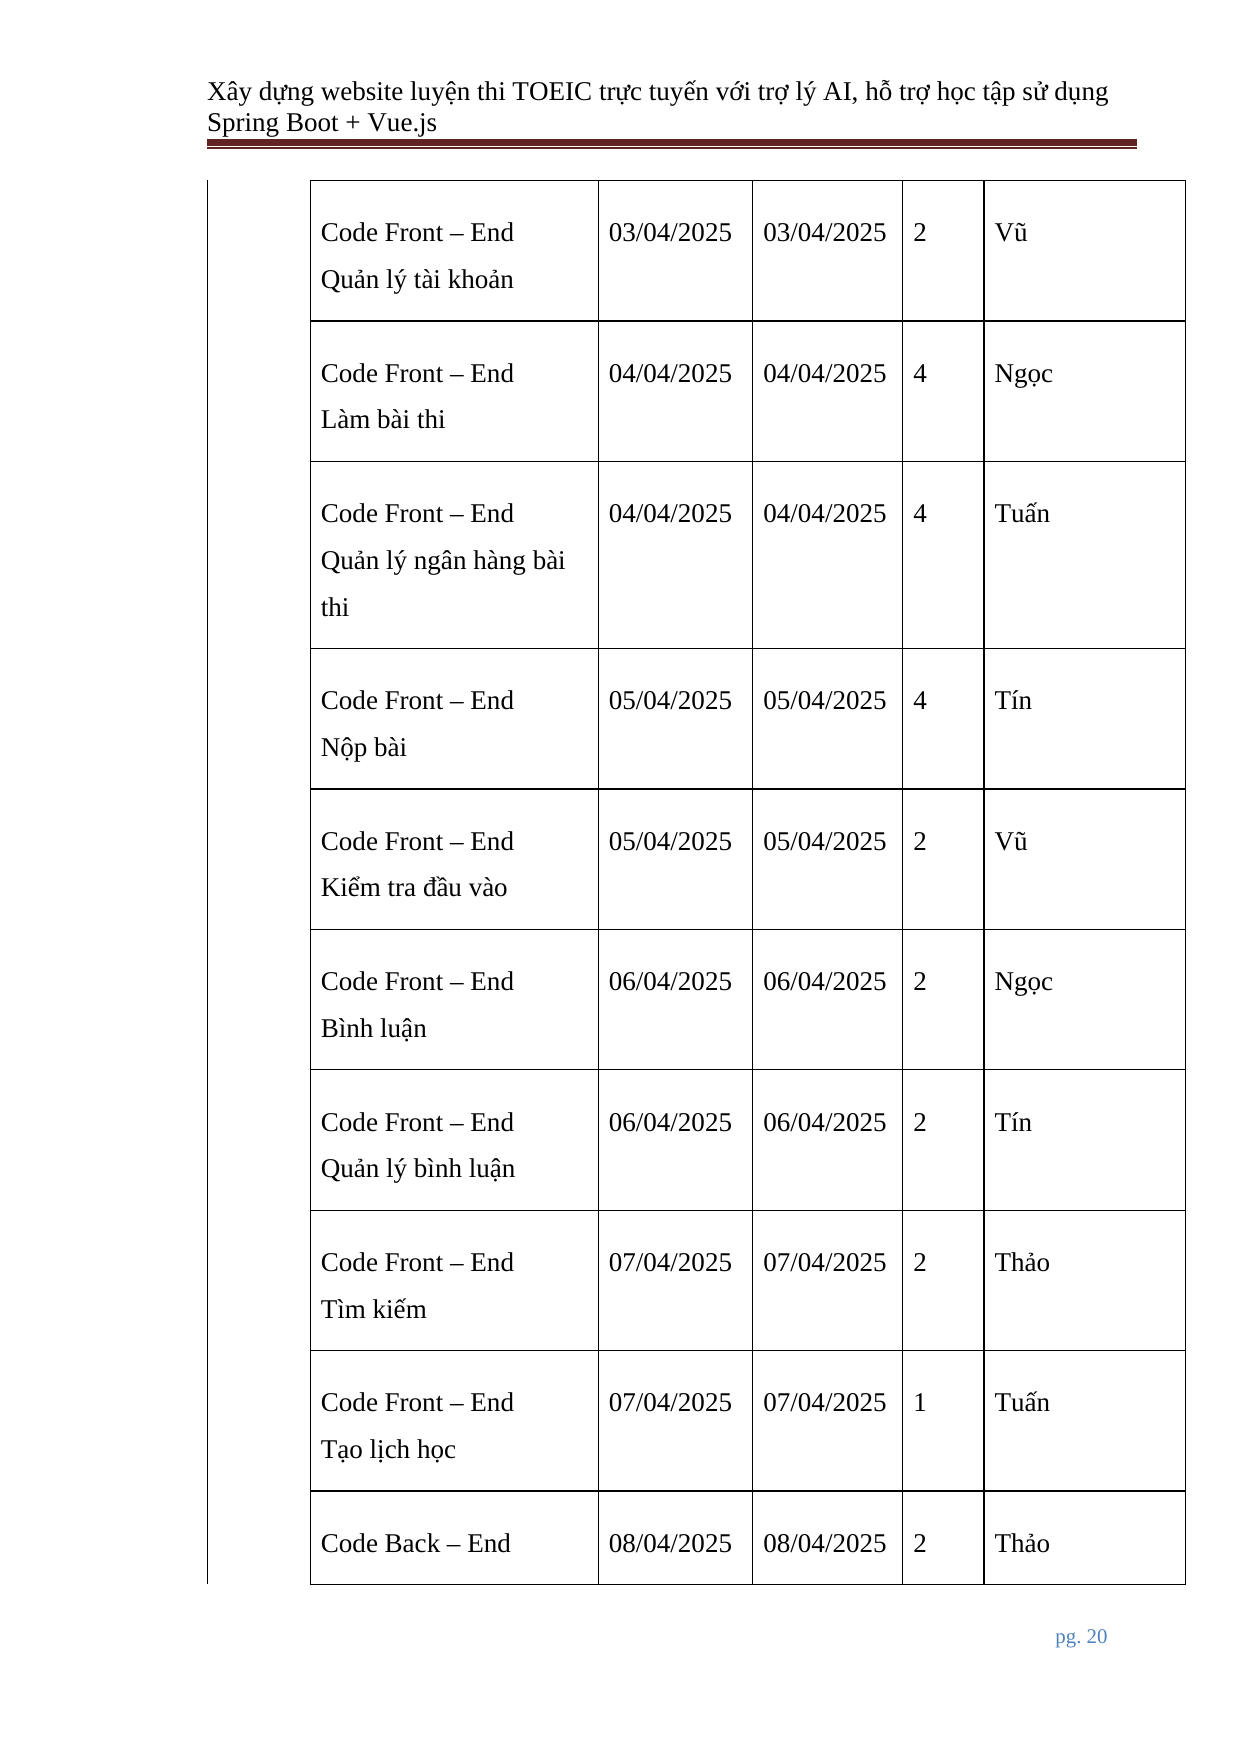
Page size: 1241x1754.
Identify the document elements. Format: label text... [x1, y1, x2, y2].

table_cell 04/04/2025 [753, 322, 902, 461]
table_cell 1 [903, 1351, 983, 1490]
table_cell 2 [903, 181, 983, 320]
table_cell 06/04/2025 [599, 1070, 752, 1209]
table_cell 03/04/2025 [753, 181, 902, 320]
table_cell 06/04/2025 [753, 1070, 902, 1209]
table_cell Code Front – End Nộp bài [311, 649, 598, 788]
table_cell Tuấn [985, 1351, 1185, 1490]
table_cell Code Front – End Quản lý ngân hàng bài thi [311, 462, 598, 648]
table_cell Code Front – End Quản lý tài khoản [311, 181, 598, 320]
table_cell 08/04/2025 [753, 1492, 902, 1584]
table_cell Tín [985, 1070, 1185, 1209]
table_cell Code Front – End Làm bài thi [311, 322, 598, 461]
table_cell 2 [903, 1492, 983, 1584]
table_cell 2 [903, 1070, 983, 1209]
table_cell 04/04/2025 [599, 462, 752, 648]
table_cell 2 [903, 790, 983, 929]
table_cell 06/04/2025 [599, 930, 752, 1069]
table_cell 07/04/2025 [753, 1351, 902, 1490]
table_cell 04/04/2025 [599, 322, 752, 461]
table_cell 03/04/2025 [599, 181, 752, 320]
table_cell Ngọc [985, 322, 1185, 461]
table_cell 07/04/2025 [753, 1211, 902, 1350]
table_cell Code Front – End Quản lý bình luận [311, 1070, 598, 1209]
table_cell 2 [903, 930, 983, 1069]
table_cell 05/04/2025 [753, 790, 902, 929]
table_cell 4 [903, 322, 983, 461]
table_cell Thảo [985, 1211, 1185, 1350]
table_cell Thảo [985, 1492, 1185, 1584]
table_cell 07/04/2025 [599, 1351, 752, 1490]
table_cell 08/04/2025 [599, 1492, 752, 1584]
table_cell 2 [903, 1211, 983, 1350]
table_cell 04/04/2025 [753, 462, 902, 648]
table_cell Tín [985, 649, 1185, 788]
table_cell 07/04/2025 [599, 1211, 752, 1350]
table_cell Code Front – End Tạo lịch học [311, 1351, 598, 1490]
table_cell Code Front – End Bình luận [311, 930, 598, 1069]
table_cell 4 [903, 462, 983, 648]
table_cell 05/04/2025 [753, 649, 902, 788]
table_cell Ngọc [985, 930, 1185, 1069]
table_cell 4 [903, 649, 983, 788]
table_cell Vũ [985, 790, 1185, 929]
table_cell Code Front – End Tìm kiếm [311, 1211, 598, 1350]
table_cell Vũ [985, 181, 1185, 320]
table_cell Tuấn [985, 462, 1185, 648]
table_cell 05/04/2025 [599, 649, 752, 788]
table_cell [311, 1492, 598, 1584]
table_cell 06/04/2025 [753, 930, 902, 1069]
table_cell Code Front – End Kiểm tra đầu vào [311, 790, 598, 929]
table_cell 05/04/2025 [599, 790, 752, 929]
